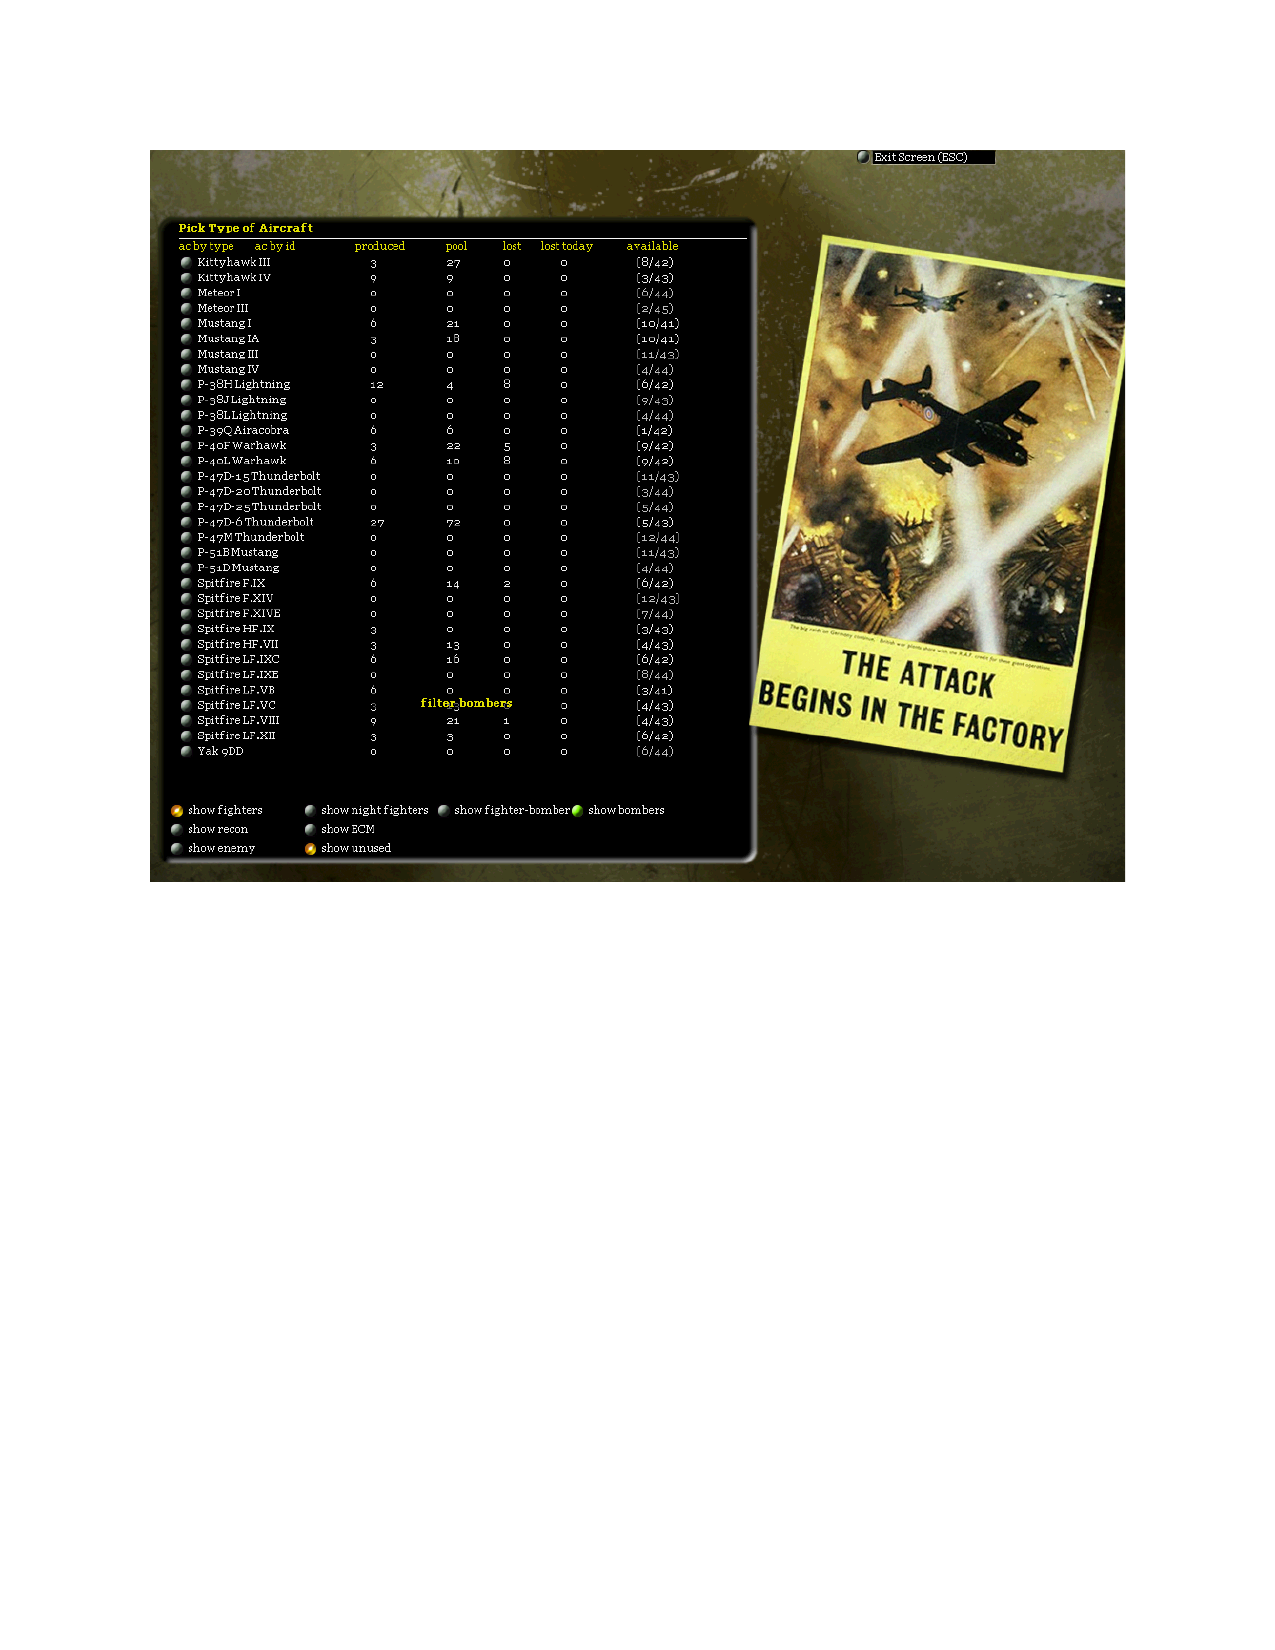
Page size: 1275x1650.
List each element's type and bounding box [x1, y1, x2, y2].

picture [150, 150, 1125, 882]
